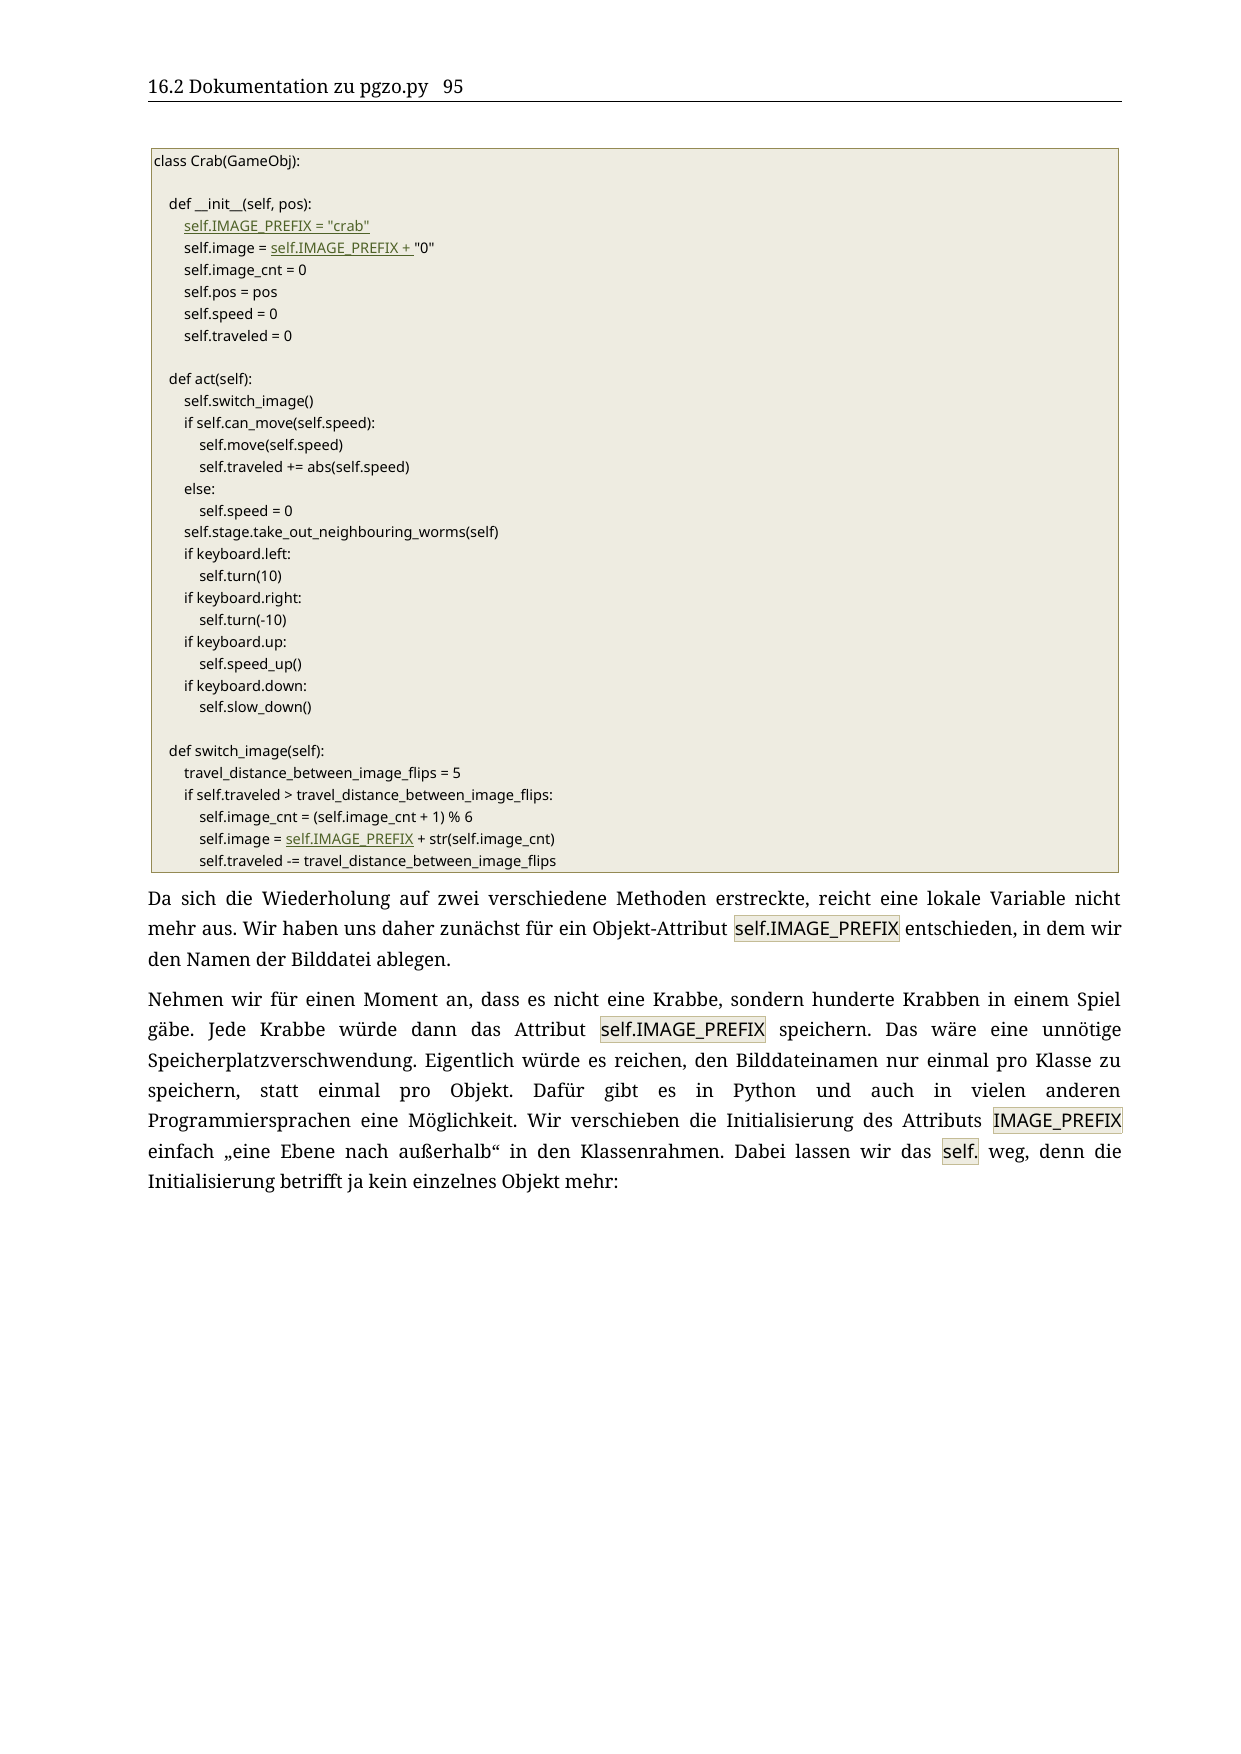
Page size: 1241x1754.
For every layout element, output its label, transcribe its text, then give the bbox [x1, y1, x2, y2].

text self.slow_down() [152, 694, 1118, 716]
text def __init__(self, pos): [152, 191, 1118, 213]
text self.speed = 0 [152, 498, 1118, 519]
text self.stage.take_out_neighbouring_worms(self) [152, 519, 1118, 541]
text self.pos = pos [152, 279, 1118, 301]
text if keyboard.down: [152, 673, 1118, 694]
text if self.can_move(self.speed): [152, 410, 1118, 432]
text if self.traveled > travel_distance_between_image_flips: [152, 782, 1118, 804]
text else: [152, 476, 1118, 498]
text self.image = self.IMAGE_PREFIX + "0" [152, 235, 1118, 257]
text if keyboard.left: [152, 541, 1118, 563]
text self.image_cnt = (self.image_cnt + 1) % 6 [152, 804, 1118, 826]
text self.turn(-10) [152, 607, 1118, 629]
text Nehmen wir für einen Moment an, dass es nicht eine Krabbe, sondern hunderte Krabben in einem Spiel gäbe. Jede Krabbe würde dann das Attribut self.IMAGE_PREFIX speichern. Das wäre eine unnötige Speicherplatzverschwendung. Eigentlich würde es reichen, den Bilddateinamen nur einmal pro Klasse zu speichern, statt einmal pro Objekt. Dafür gibt es in Python und auch in vielen anderen Programmiersprachen eine Möglichkeit. Wir verschieben die Initialisierung des Attributs IMAGE_PREFIX einfach „eine Ebene nach außerhalb“ in den Klassenrahmen. Dabei lassen wir das self. weg, denn die Initialisierung betrifft ja kein einzelnes Objekt mehr: [148, 986, 1122, 1194]
text self.traveled = 0 [152, 323, 1118, 344]
text self.speed_up() [152, 651, 1118, 673]
text self.speed = 0 [152, 301, 1118, 323]
text def act(self): [152, 366, 1118, 388]
text if keyboard.up: [152, 629, 1118, 651]
text class Crab(GameObj): [152, 149, 1118, 169]
text if keyboard.right: [152, 585, 1118, 607]
text self.traveled += abs(self.speed) [152, 454, 1118, 476]
text self.image = self.IMAGE_PREFIX + str(self.image_cnt) [152, 826, 1118, 848]
text self.switch_image() [152, 388, 1118, 410]
text def switch_image(self): [152, 738, 1118, 760]
text self.traveled -= travel_distance_between_image_flips [152, 848, 1118, 872]
text travel_distance_between_image_flips = 5 [152, 760, 1118, 782]
text self.IMAGE_PREFIX = "crab" [152, 213, 1118, 235]
text self.turn(10) [152, 563, 1118, 585]
text self.image_cnt = 0 [152, 257, 1118, 279]
text self.move(self.speed) [152, 432, 1118, 454]
text Da sich die Wiederholung auf zwei verschiedene Methoden erstreckte, reicht eine lokale Variable nicht mehr aus. Wir haben uns daher zunächst für ein Objekt-Attribut self.IMAGE_PREFIX entschieden, in dem wir den Namen der Bilddatei ablegen. [148, 885, 1122, 972]
